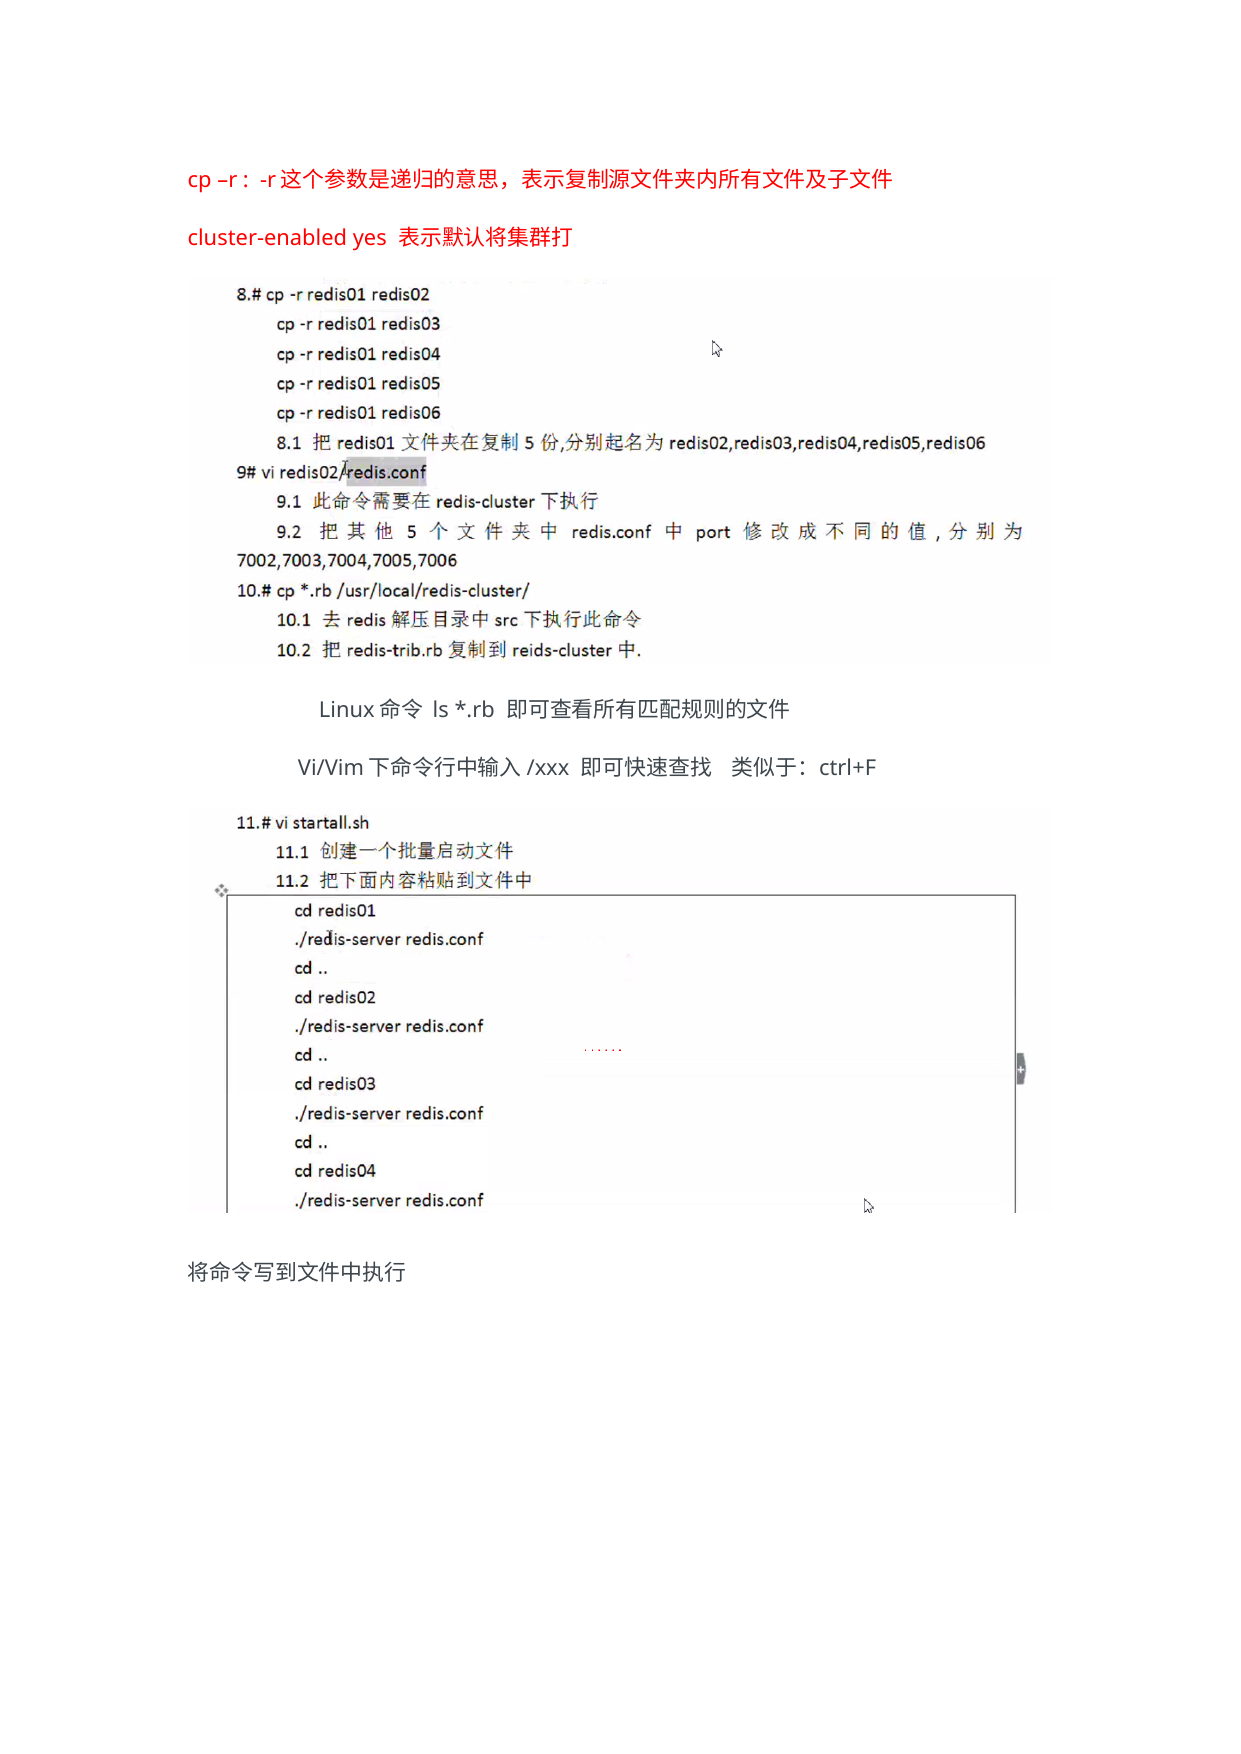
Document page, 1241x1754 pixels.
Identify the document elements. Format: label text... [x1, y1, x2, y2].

picture [187, 277, 1053, 664]
text Linux命令 ls *.rb 即可查看所有匹配规则的文件 [275, 692, 1053, 724]
text Vi/Vim下命令行中输入 /xxx 即可快速查找 类似于：ctrl+F [187, 749, 1053, 782]
text 将命令写到文件中执行 [187, 1254, 1053, 1287]
text cp –r : -r这个参数是递归的意思，表示复制源文件夹内所有文件及子文件 [187, 162, 1053, 194]
picture [187, 807, 1053, 1213]
text cluster-enabled yes 表示默认将集群打 [187, 219, 1053, 252]
